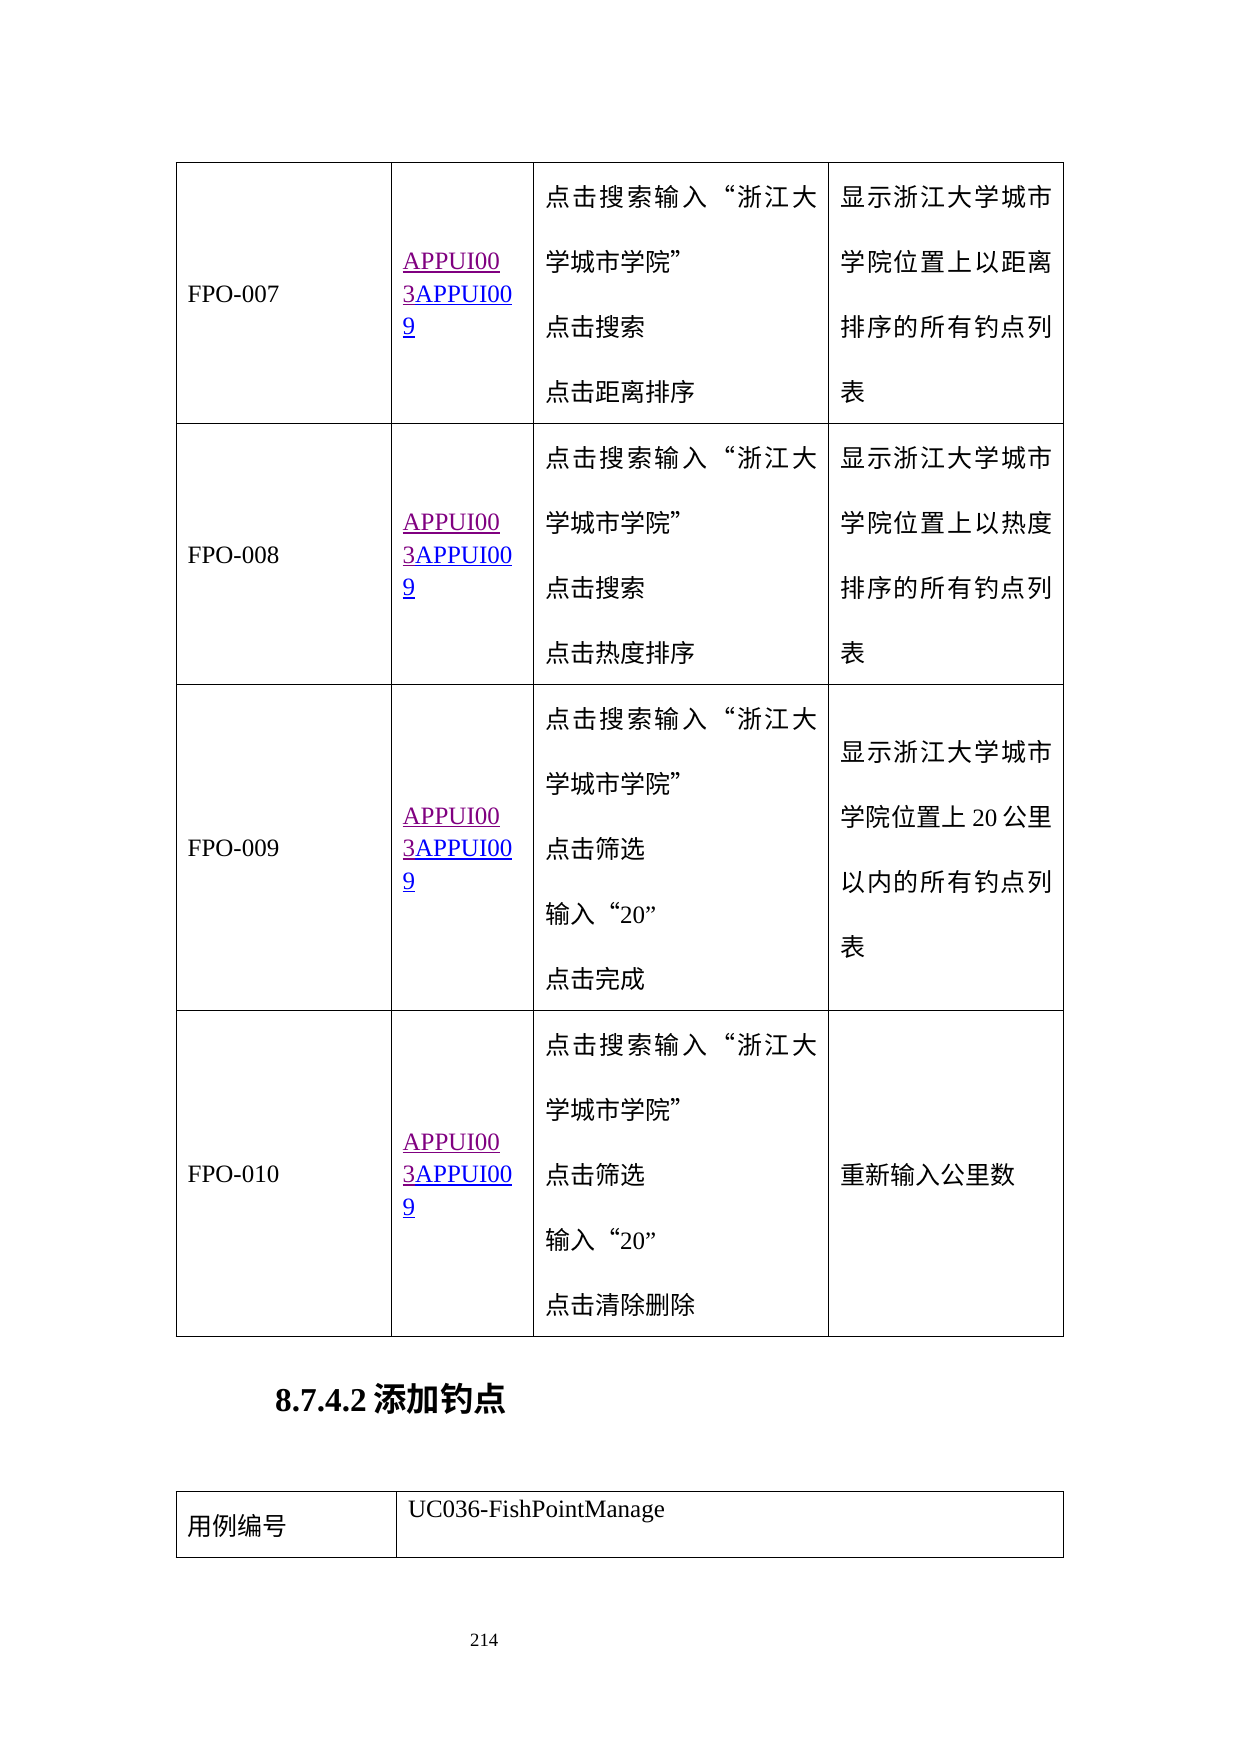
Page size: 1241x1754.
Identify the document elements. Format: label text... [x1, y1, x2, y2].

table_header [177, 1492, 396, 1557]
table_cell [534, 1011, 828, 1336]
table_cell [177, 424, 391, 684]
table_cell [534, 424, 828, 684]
subtitle 8.7.4.2添加钓点 [231, 1364, 1053, 1429]
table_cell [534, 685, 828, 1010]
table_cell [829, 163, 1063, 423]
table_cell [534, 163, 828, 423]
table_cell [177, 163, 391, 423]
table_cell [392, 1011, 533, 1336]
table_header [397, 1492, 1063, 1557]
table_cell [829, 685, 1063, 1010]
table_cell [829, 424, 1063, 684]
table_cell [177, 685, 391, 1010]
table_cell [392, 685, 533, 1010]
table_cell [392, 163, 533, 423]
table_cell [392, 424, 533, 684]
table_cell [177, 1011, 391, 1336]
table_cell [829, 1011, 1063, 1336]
